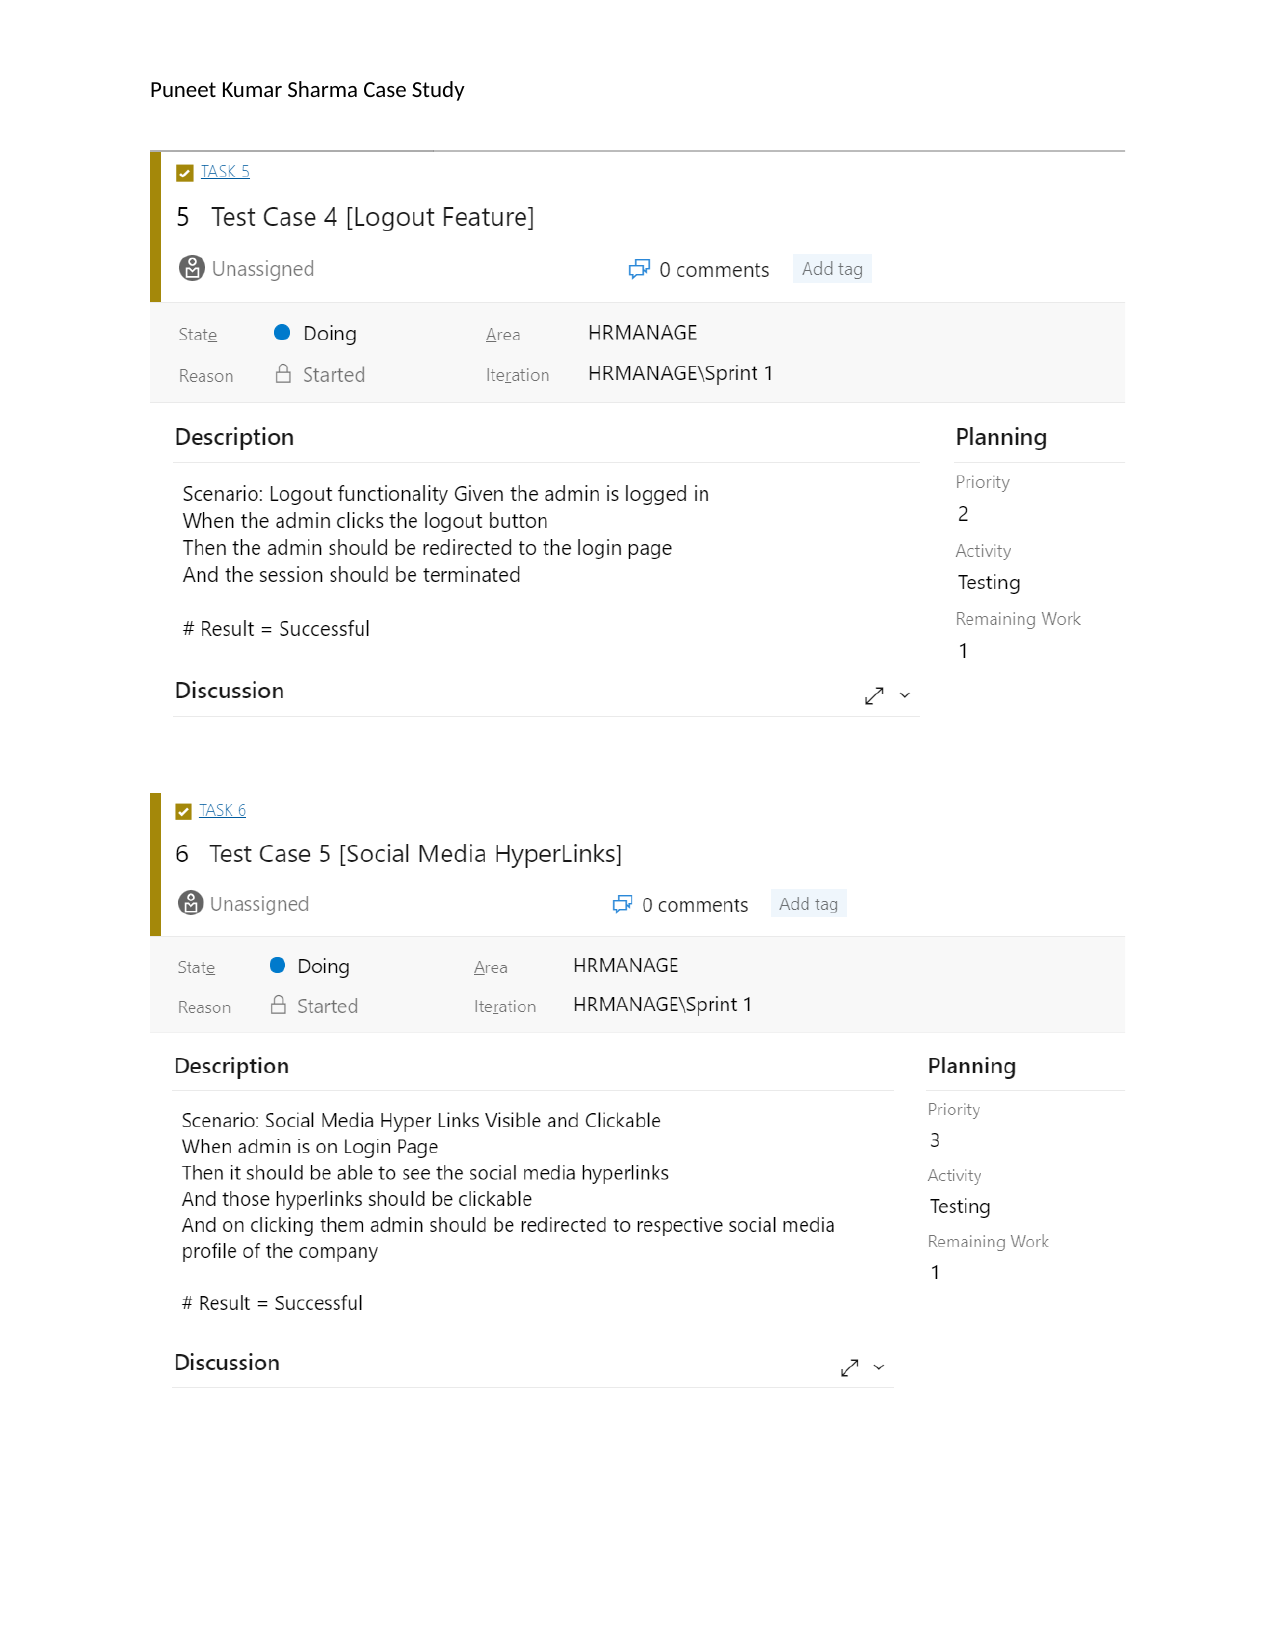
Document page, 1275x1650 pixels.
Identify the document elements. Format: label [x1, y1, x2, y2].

picture [150, 793, 1125, 1406]
picture [150, 150, 1125, 775]
